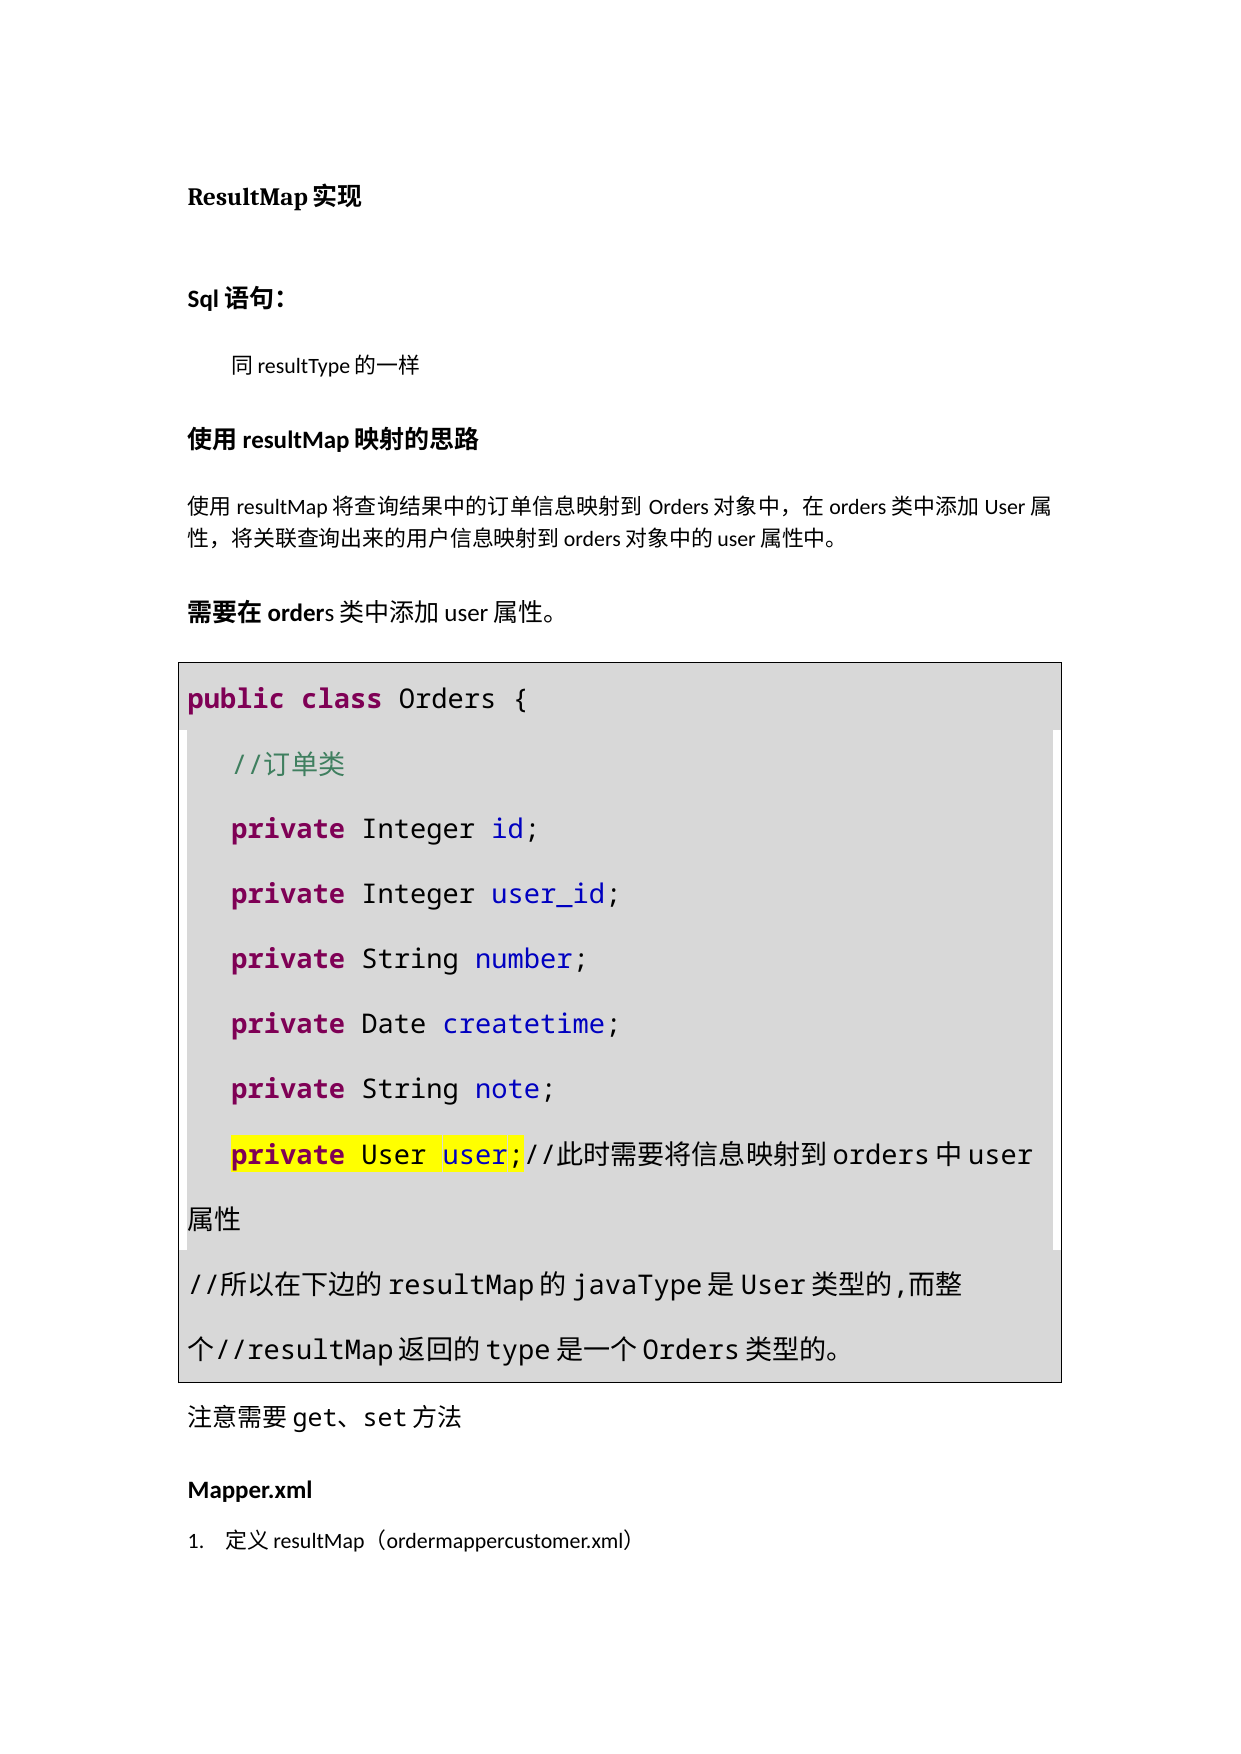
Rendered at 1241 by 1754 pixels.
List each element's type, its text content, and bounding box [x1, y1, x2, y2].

subtitle Mapper.xml [187, 1473, 1053, 1506]
text 使用resultMap将查询结果中的订单信息映射到Orders对象中，在orders类中添加User属性，将关联查询出来的用户信息映射到orders对象中的user属性中。 [187, 488, 1053, 553]
text private Integer user_id; [187, 860, 1053, 925]
text private Integer id; [187, 795, 1053, 860]
list 定义resultMap（ordermappercustomer.xml） [187, 1522, 1053, 1555]
subtitle ResultMap实现 [187, 162, 1053, 227]
text private String number; [187, 925, 1053, 990]
text 注意需要get、set方法 [187, 1383, 1053, 1448]
subtitle 使用resultMap映射的思路 [187, 405, 1053, 470]
text private String note; [187, 1055, 1053, 1120]
text //所以在下边的resultMap的javaType是 User类型的,而整个//resultMap返回的type是一个Orders类型的。 [179, 1247, 1061, 1382]
text private User user;//此时需要将信息映射到orders中user属性 [187, 1120, 1053, 1247]
subtitle Sql语句： [187, 264, 1053, 329]
text private Date createtime; [187, 990, 1053, 1055]
text //订单类 [187, 730, 1053, 795]
text 同resultType的一样 [187, 347, 1053, 380]
subtitle 需要在orders类中添加user属性。 [187, 578, 1053, 643]
text public class Orders { [179, 663, 1061, 730]
